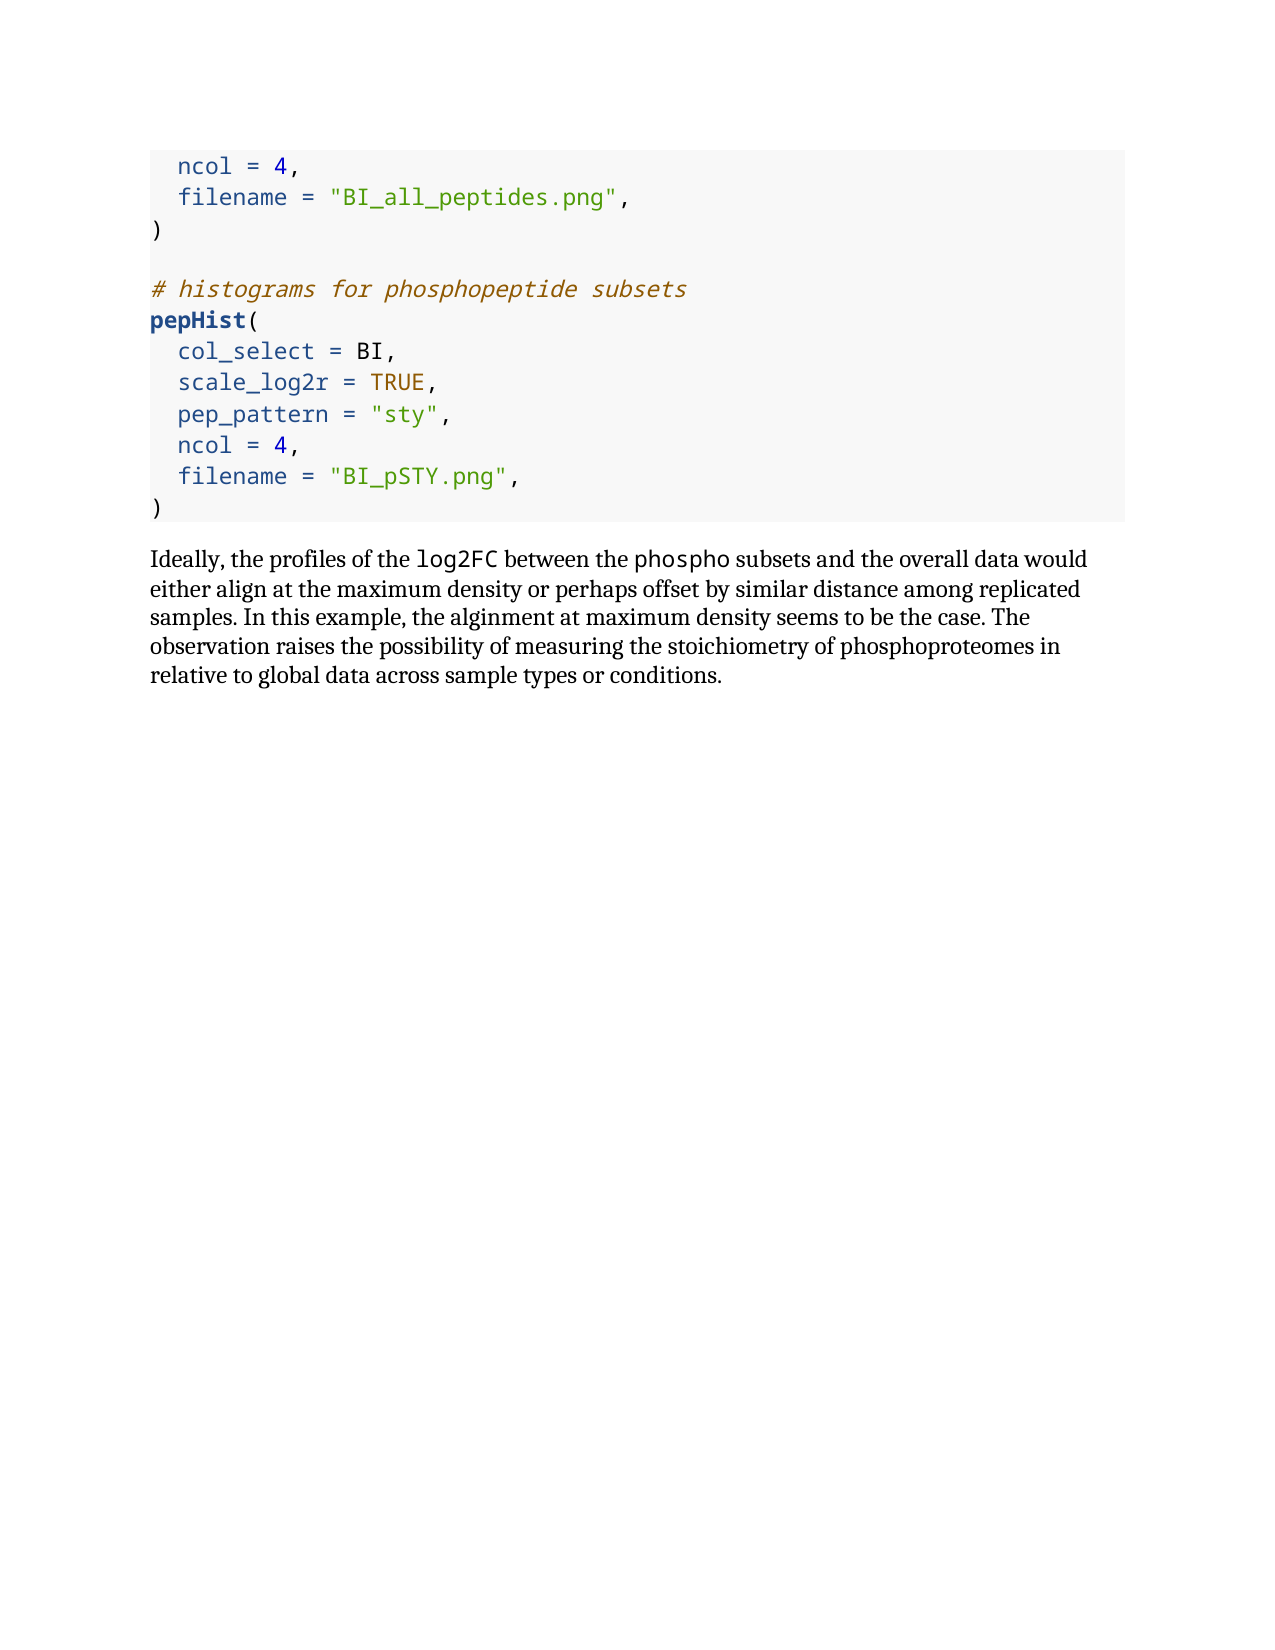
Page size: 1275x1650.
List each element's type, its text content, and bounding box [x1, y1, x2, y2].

text Ideally, the profiles of the log2FC between the phospho subsets and the overall data would either align at the maximum density or perhaps offset by similar distance among replicated samples. In this example, the alginment at maximum density seems to be the case. The observation raises the possibility of measuring the stoichiometry of phosphoproteomes in relative to global data across sample types or conditions. [150, 543, 1125, 689]
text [150, 150, 1125, 522]
